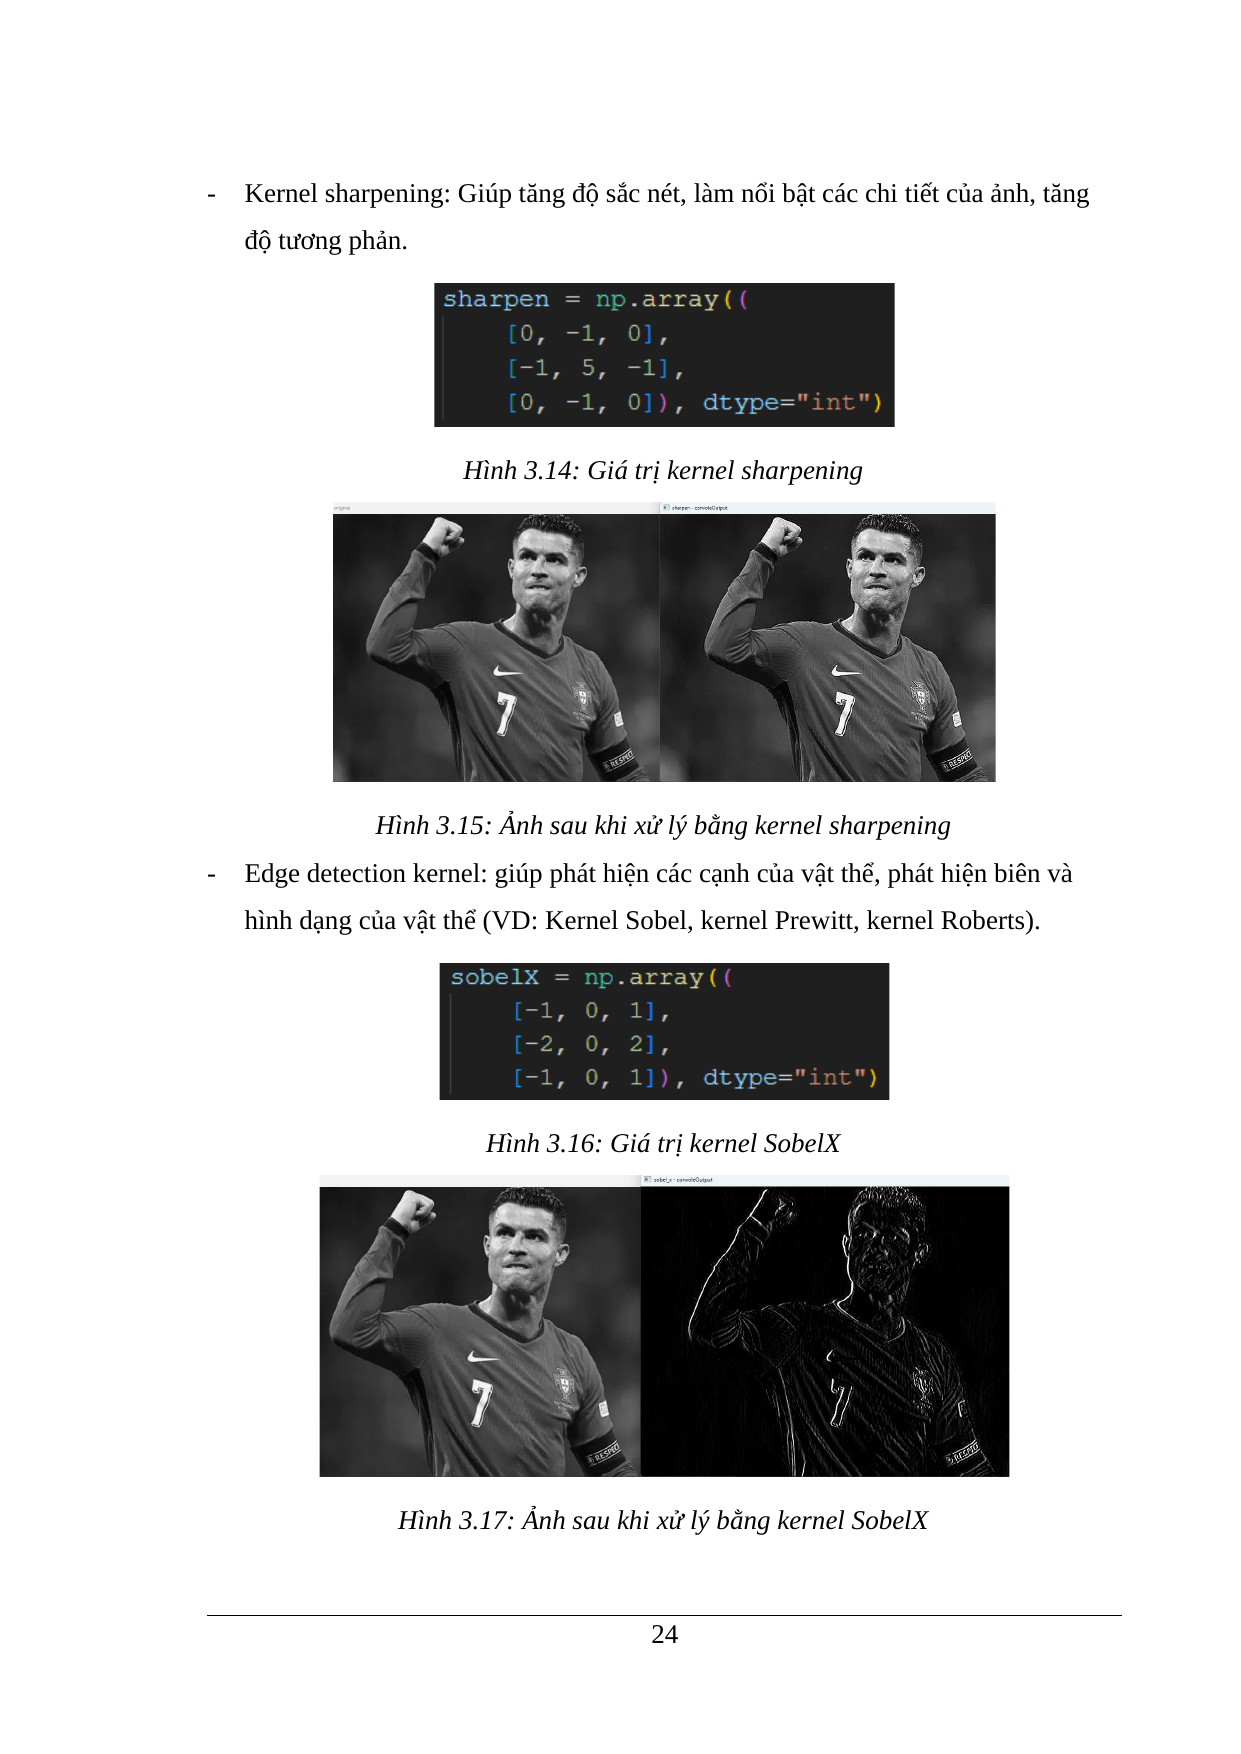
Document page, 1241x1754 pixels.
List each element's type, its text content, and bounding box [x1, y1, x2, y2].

text Kernel sharpening: Giúp tăng độ sắc nét, làm nổi bật các chi tiết của ảnh, tăng độ tương phản. [207, 177, 1122, 255]
picture [439, 963, 890, 1100]
picture [319, 1175, 1010, 1477]
picture [333, 502, 996, 782]
picture [434, 283, 895, 427]
text Edge detection kernel: giúp phát hiện các cạnh của vật thể, phát hiện biên và hình dạng của vật thể (VD: Kernel Sobel, kernel Prewitt, kernel Roberts). [207, 857, 1122, 935]
